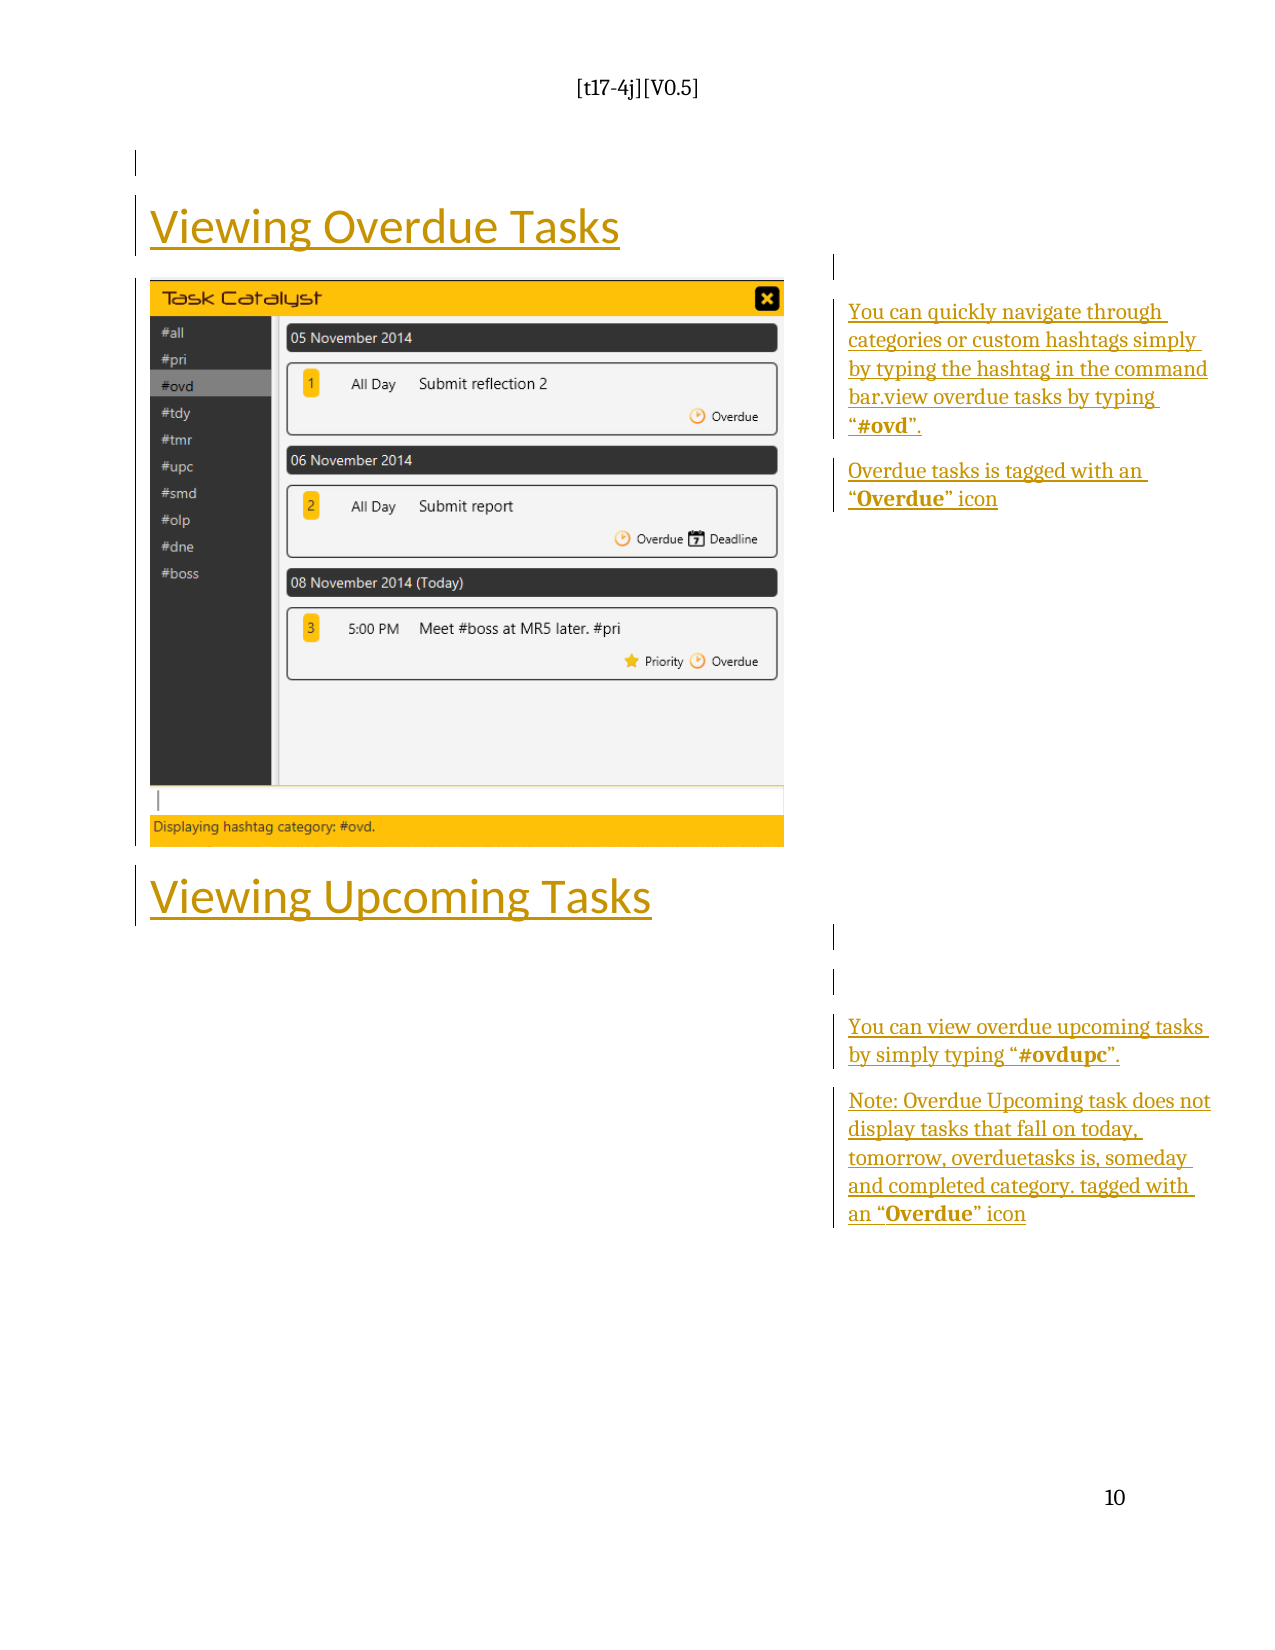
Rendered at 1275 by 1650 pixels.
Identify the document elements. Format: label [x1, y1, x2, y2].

picture [150, 277, 784, 847]
